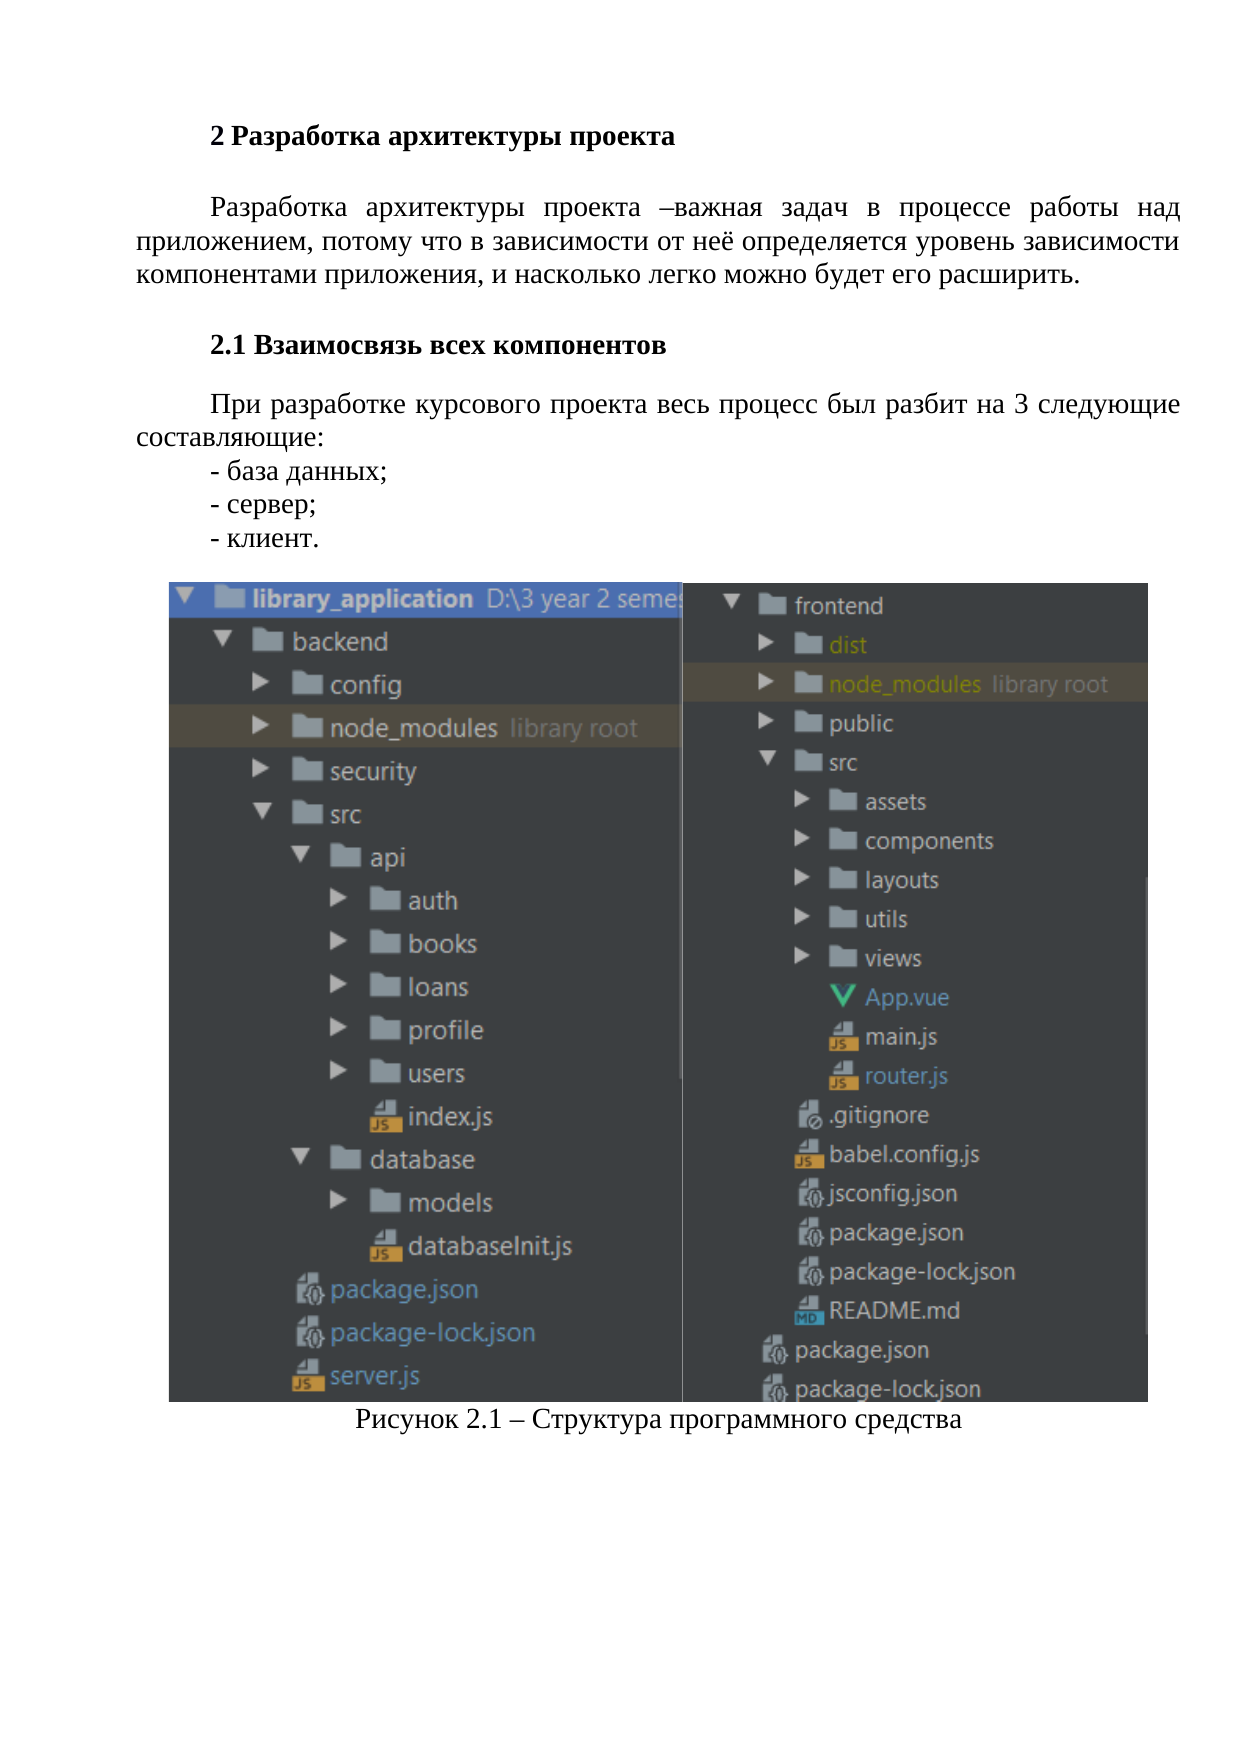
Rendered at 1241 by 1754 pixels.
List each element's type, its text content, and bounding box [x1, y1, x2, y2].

text - клиент. [136, 520, 1181, 553]
text Разработка архитектуры проекта –важная задач в процессе работы над приложением, потому что в зависимости от неё определяется уровень зависимости компонентами приложения, и насколько легко можно будет его расширить. [136, 189, 1181, 290]
subtitle Разработка архитектуры проекта [136, 118, 1181, 152]
text При разработке курсового проекта весь процесс был разбит на 3 следующие составляющие: [136, 386, 1181, 453]
picture [168, 582, 1148, 1402]
text - база данных; [136, 453, 1181, 486]
text Рисунок 2.1 – Структура программного средства [136, 1401, 1181, 1435]
subtitle Взаимосвязь всех компонентов [136, 327, 1181, 361]
text - сервер; [136, 486, 1181, 520]
